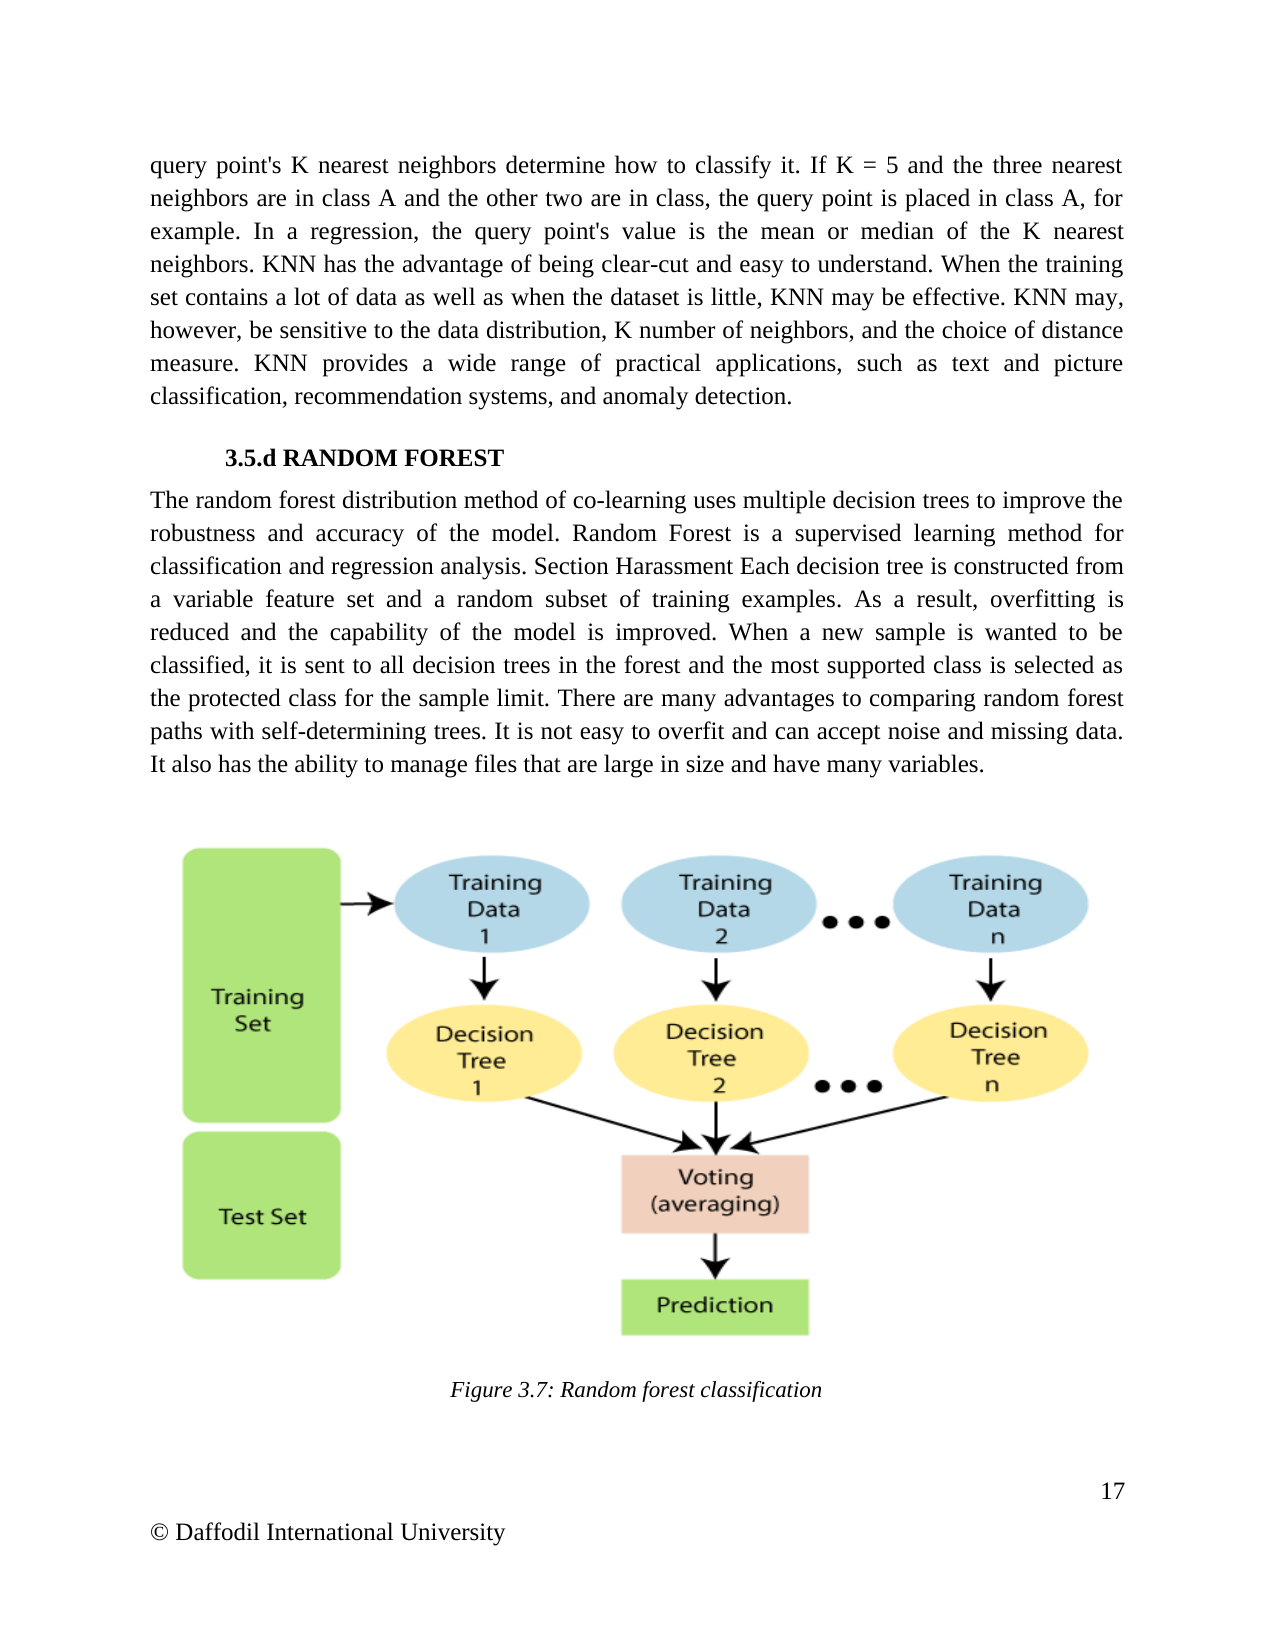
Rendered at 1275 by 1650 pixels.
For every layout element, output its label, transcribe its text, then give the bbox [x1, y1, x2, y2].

picture [150, 840, 1125, 1351]
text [150, 150, 1125, 410]
text The random forest distribution method of co-learning uses multiple decision trees to improve the robustness and accuracy of the model. Random Forest is a supervised learning method for classification and regression analysis. Section Harassment Each decision tree is constructed from a variable feature set and a random subset of training examples. As a result, overfitting is reduced and the capability of the model is improved. When a new sample is wanted to be classified, it is sent to all decision trees in the forest and the most supported class is selected as the protected class for the sample limit. There are many advantages to comparing random forest paths with self-determining trees. It is not easy to overfit and can accept noise and missing data. It also has the ability to manage files that are large in size and have many variables. [150, 485, 1125, 778]
subtitle 3.5.d RANDOM FOREST [225, 443, 1125, 472]
text Figure 3.7: Random forest classification [150, 1376, 1125, 1402]
